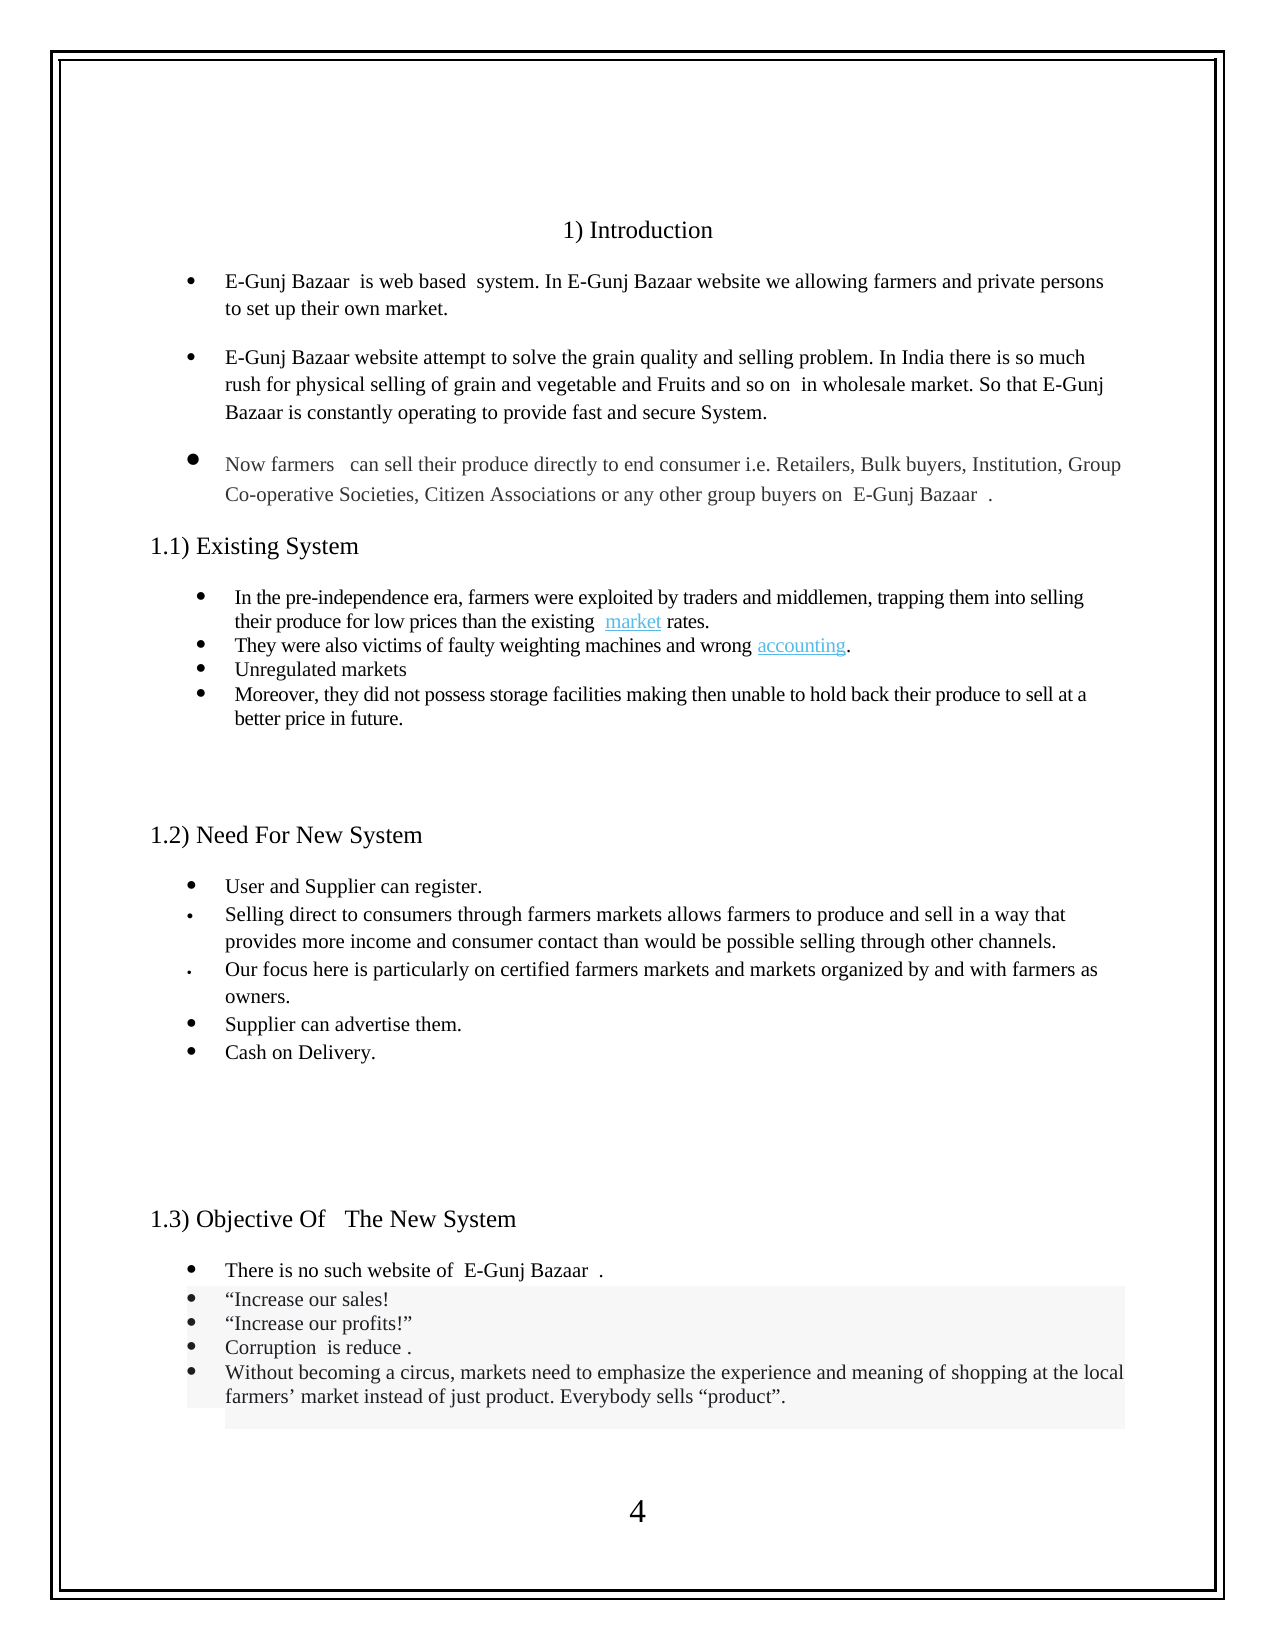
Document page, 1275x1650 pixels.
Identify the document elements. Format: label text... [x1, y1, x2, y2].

list Selling direct to consumers through farmers markets allows farmers to produce and sell in a way that provides more income and consumer contact than would be possible selling through other channels. [187, 902, 1125, 953]
list “Increase our sales! [187, 1286, 1125, 1311]
list E-Gunj Bazaar website attempt to solve the grain quality and selling problem. In India there is so much rush for physical selling of grain and vegetable and Fruits and so on in wholesale market. So that E-Gunj Bazaar is constantly operating to provide fast and secure System. [187, 345, 1125, 424]
list E-Gunj Bazaar is web based system. In E-Gunj Bazaar website we allowing farmers and private persons to set up their own market. [187, 269, 1125, 320]
text 1.1) Existing System [150, 531, 1125, 559]
list Moreover, they did not possess storage facilities making then unable to hold back their produce to sell at a better price in future. [197, 682, 1125, 730]
list Our focus here is particularly on certified farmers markets and markets organized by and with farmers as owners. [187, 957, 1125, 1008]
list They were also victims of faulty weighting machines and wrong accounting. [197, 633, 1125, 657]
list Without becoming a circus, markets need to emphasize the experience and meaning of shopping at the local farmers’ market instead of just product. Everybody sells “product”. [187, 1359, 1125, 1408]
list Now farmers can sell their produce directly to end consumer i.e. Retailers, Bulk buyers, Institution, Group Co-operative Societies, Citizen Associations or any other group buyers on E-Gunj Bazaar . [187, 448, 1125, 506]
list Cash on Delivery. [187, 1040, 1125, 1064]
text 1.2) Need For New System [150, 820, 1125, 848]
list In the pre-independence era, farmers were exploited by traders and middlemen, trapping them into selling their produce for low prices than the existing market rates. [197, 584, 1125, 633]
list There is no such website of E-Gunj Bazaar . [187, 1258, 1125, 1283]
list Corruption is reduce . [187, 1335, 1125, 1359]
text 1.3) Objective Of The New System [150, 1204, 1125, 1233]
text 1) Introduction [150, 215, 1125, 244]
list Supplier can advertise them. [187, 1012, 1125, 1036]
list User and Supplier can register. [187, 874, 1125, 898]
list Unregulated markets [197, 657, 1125, 682]
list “Increase our profits!” [187, 1311, 1125, 1335]
